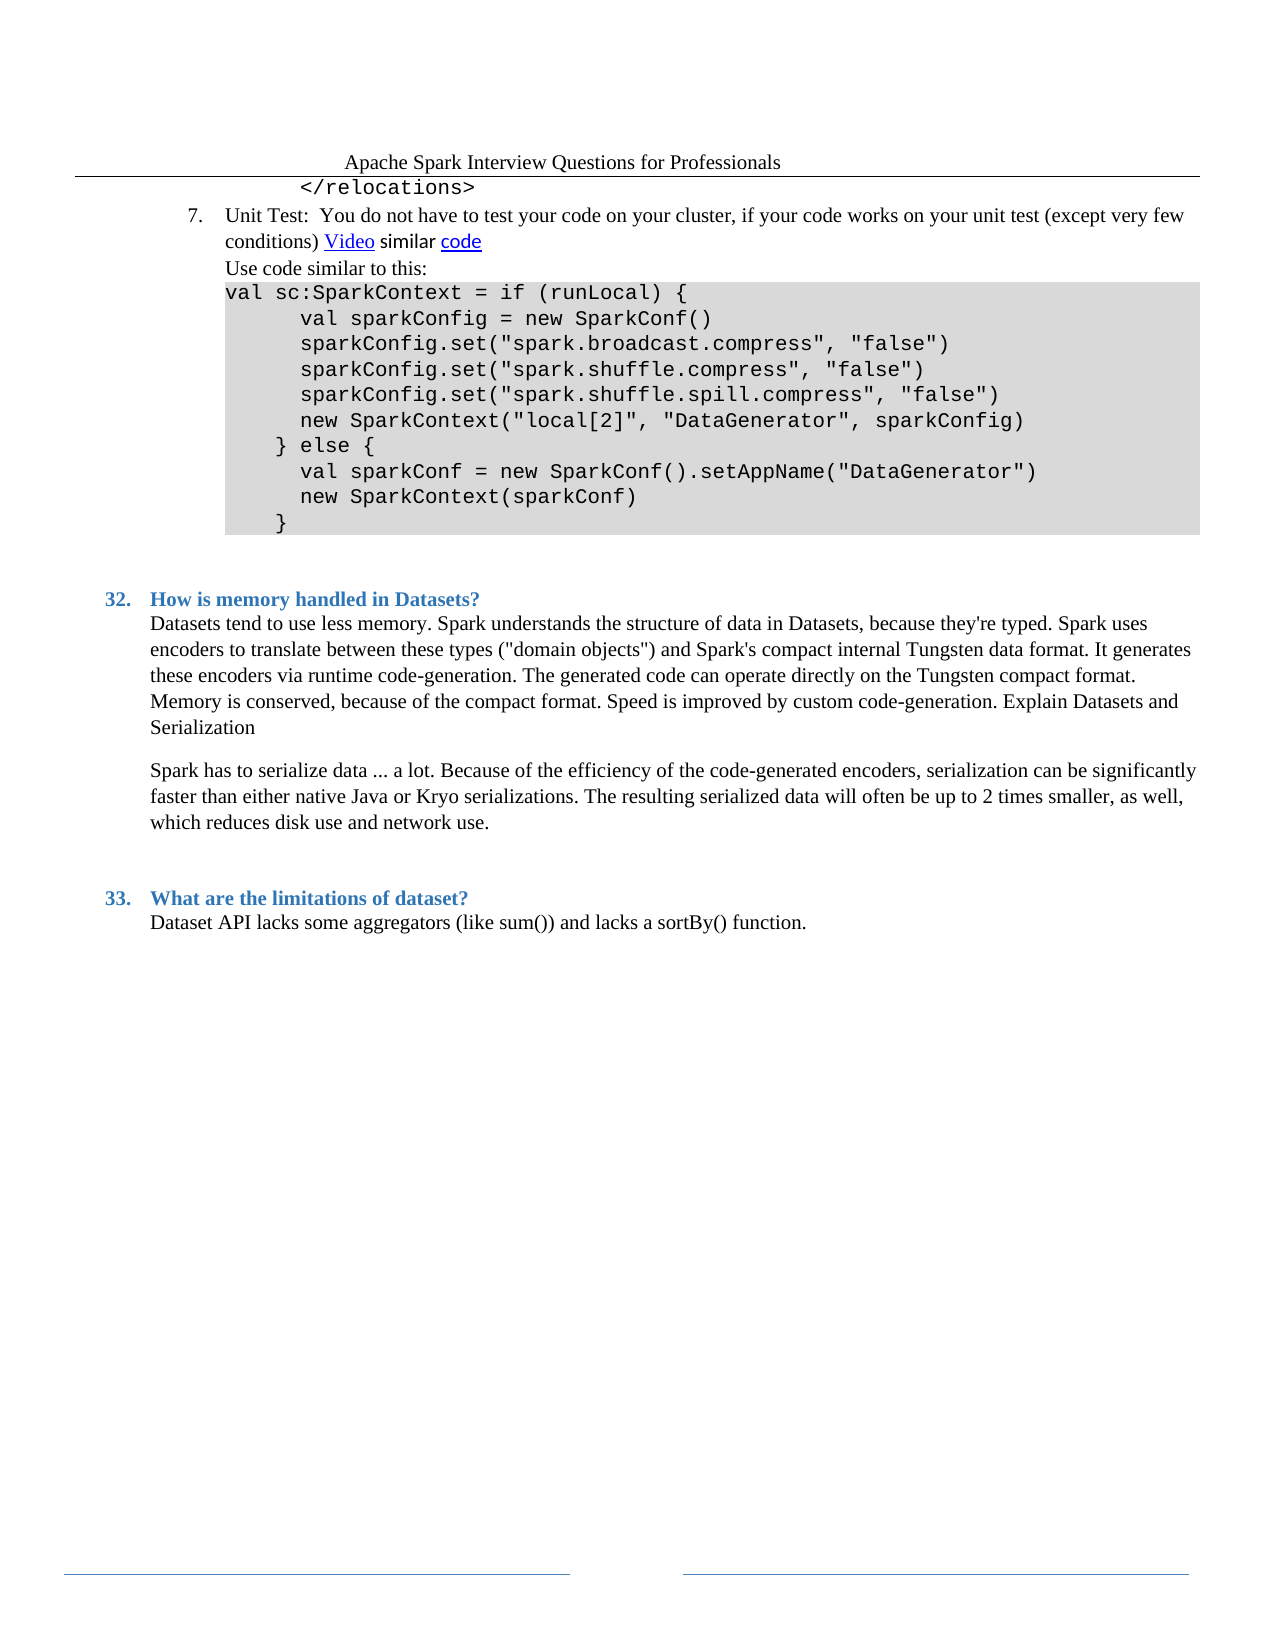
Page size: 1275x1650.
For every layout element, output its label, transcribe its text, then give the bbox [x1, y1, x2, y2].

text } [225, 512, 1200, 535]
text Dataset API lacks some aggregators (like sum()) and lacks a sortBy() function. [150, 909, 1200, 934]
text Datasets tend to use less memory. Spark understands the structure of data in Datasets, because they're typed. Spark uses encoders to translate between these types ("domain objects") and Spark's compact internal Tungsten data format. It generates these encoders via runtime code-generation. The generated code can operate directly on the Tungsten compact format. Memory is conserved, because of the compact format. Speed is improved by custom code-generation. Explain Datasets and Serialization [150, 611, 1200, 739]
text Use code similar to this: [225, 256, 1200, 280]
text sparkConfig.set("spark.shuffle.spill.compress", "false") [225, 384, 1200, 408]
subtitle What are the limitations of dataset? [105, 886, 1200, 909]
text </relocations> [300, 177, 1200, 201]
text val sparkConfig = new SparkConf() [225, 308, 1200, 331]
subtitle How is memory handled in Datasets? [105, 587, 1200, 611]
text } else { [225, 435, 1200, 459]
text sparkConfig.set("spark.broadcast.compress", "false") [225, 333, 1200, 357]
text new SparkContext("local[2]", "DataGenerator", sparkConfig) [225, 410, 1200, 433]
text val sc:SparkContext = if (runLocal) { [225, 282, 1200, 306]
text sparkConfig.set("spark.shuffle.compress", "false") [225, 359, 1200, 382]
text Spark has to serialize data ... a lot. Because of the efficiency of the code-generated encoders, serialization can be significantly faster than either native Java or Kryo serializations. The resulting serialized data will often be up to 2 times smaller, as well, which reduces disk use and network use. [150, 758, 1200, 834]
text val sparkConf = new SparkConf().setAppName("DataGenerator") [225, 461, 1200, 484]
list Unit Test: You do not have to test your code on your cluster, if your code works on your unit test (except very few conditions) Video similar code [187, 203, 1200, 254]
text new SparkContext(sparkConf) [225, 486, 1200, 510]
